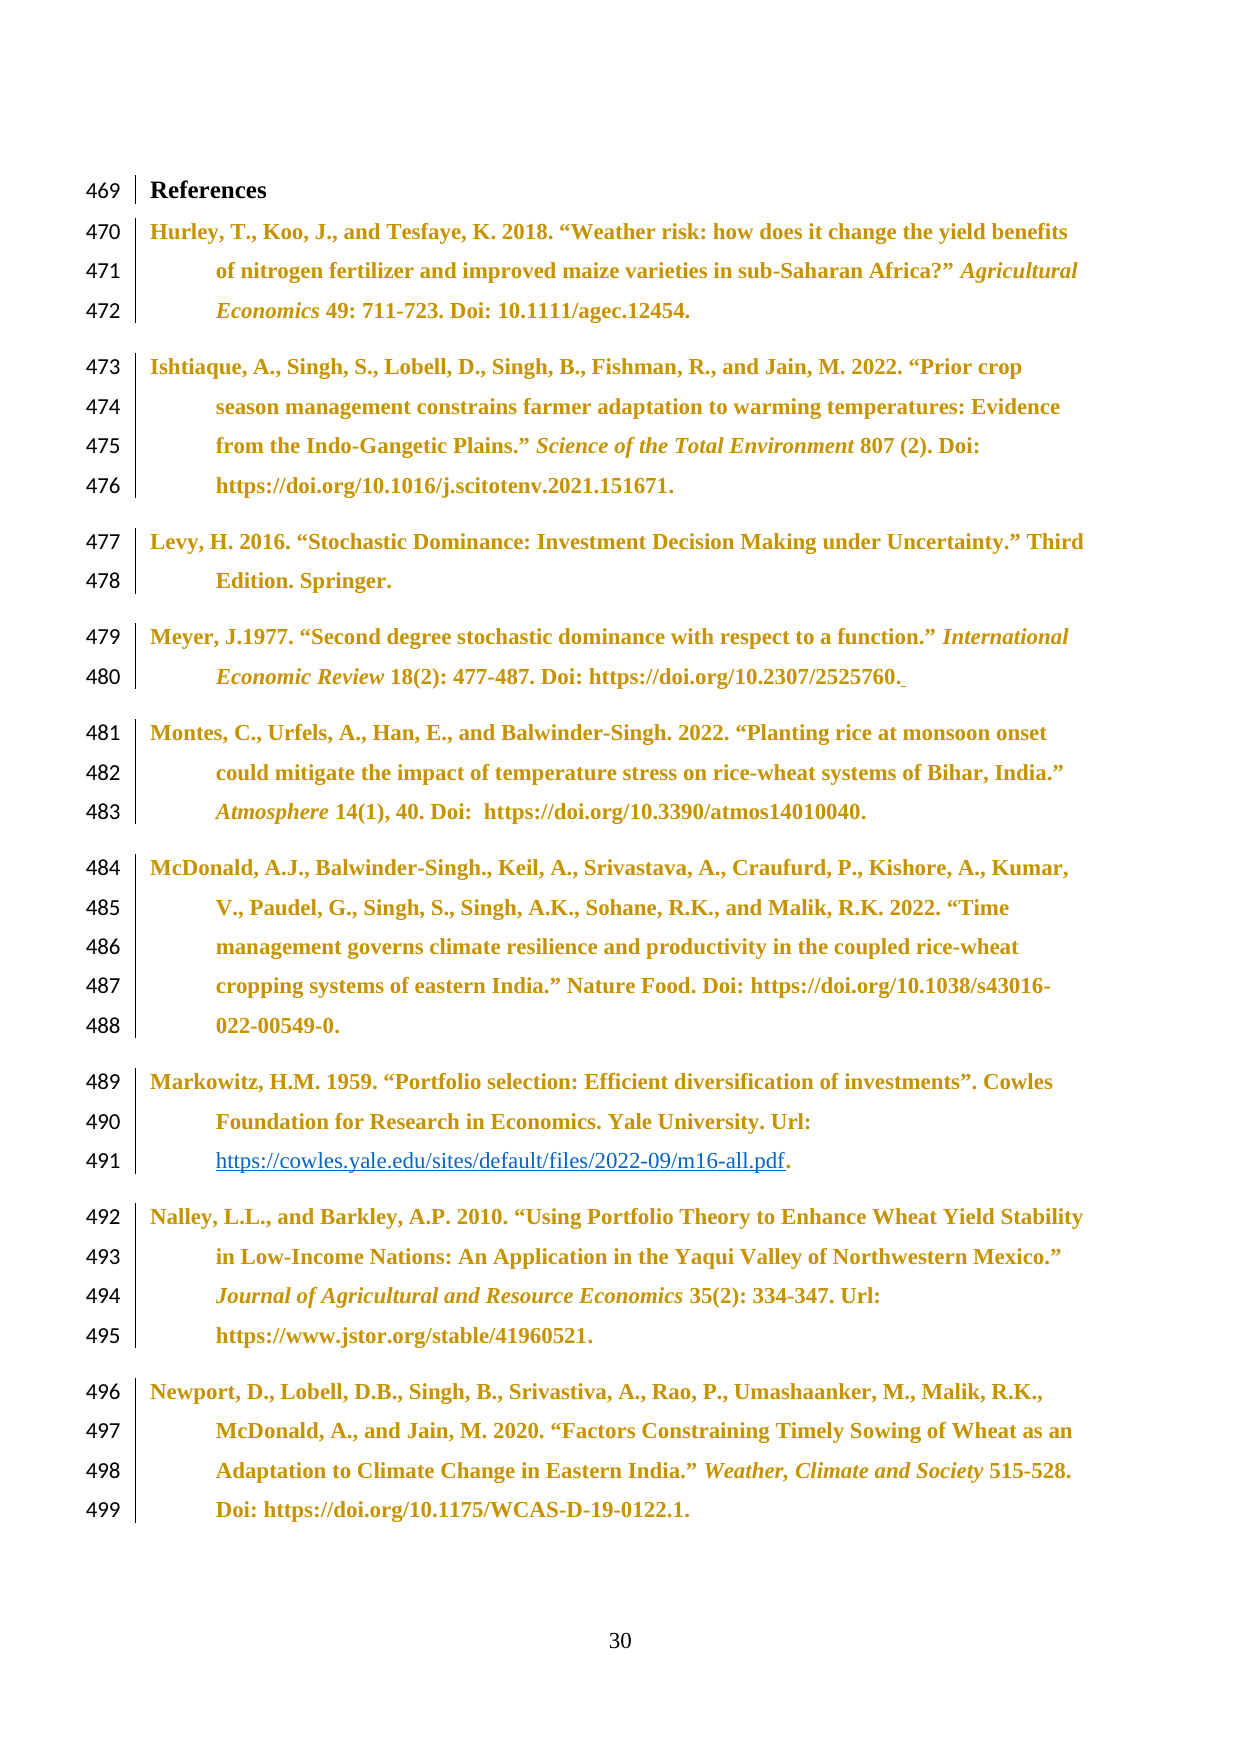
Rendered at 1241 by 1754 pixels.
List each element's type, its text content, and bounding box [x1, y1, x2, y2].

text McDonald, A.J., Balwinder-Singh., Keil, A., Srivastava, A., Craufurd, P., Kishore, A., Kumar, V., Paudel, G., Singh, S., Singh, A.K., Sohane, R.K., and Malik, R.K. 2022. “Time management governs climate resilience and productivity in the coupled rice-wheat cropping systems of eastern India.” Nature Food. Doi: https://doi.org/10.1038/s43016-022-00549-0. [150, 854, 1090, 1038]
text Markowitz, H.M. 1959. “Portfolio selection: Efficient diversification of investments”. Cowles Foundation for Research in Economics. Yale University. Url: https://cowles.yale.edu/sites/default/files/2022-09/m16-all.pdf. [150, 1068, 1090, 1173]
text Newport, D., Lobell, D.B., Singh, B., Srivastiva, A., Rao, P., Umashaanker, M., Malik, R.K., McDonald, A., and Jain, M. 2020. “Factors Constraining Timely Sowing of Wheat as an Adaptation to Climate Change in Eastern India.” Weather, Climate and Society 515-528. Doi: https://doi.org/10.1175/WCAS-D-19-0122.1. [150, 1378, 1090, 1523]
subtitle References [150, 175, 1090, 204]
text Meyer, J.1977. “Second degree stochastic dominance with respect to a function.” International Economic Review 18(2): 477-487. Doi: https://doi.org/10.2307/2525760. [150, 623, 1090, 689]
text Nalley, L.L., and Barkley, A.P. 2010. “Using Portfolio Theory to Enhance Wheat Yield Stability in Low-Income Nations: An Application in the Yaqui Valley of Northwestern Mexico.” Journal of Agricultural and Resource Economics 35(2): 334-347. Url: https://www.jstor.org/stable/41960521. [150, 1203, 1090, 1348]
text Montes, C., Urfels, A., Han, E., and Balwinder-Singh. 2022. “Planting rice at monsoon onset could mitigate the impact of temperature stress on rice-wheat systems of Bihar, India.” Atmosphere 14(1), 40. Doi: https://doi.org/10.3390/atmos14010040. [150, 719, 1090, 824]
text Ishtiaque, A., Singh, S., Lobell, D., Singh, B., Fishman, R., and Jain, M. 2022. “Prior crop season management constrains farmer adaptation to warming temperatures: Evidence from the Indo-Gangetic Plains.” Science of the Total Environment 807 (2). Doi: https://doi.org/10.1016/j.scitotenv.2021.151671. [150, 353, 1090, 498]
text Levy, H. 2016. “Stochastic Dominance: Investment Decision Making under Uncertainty.” Third Edition. Springer. [150, 528, 1090, 594]
text Hurley, T., Koo, J., and Tesfaye, K. 2018. “Weather risk: how does it change the yield benefits of nitrogen fertilizer and improved maize varieties in sub-Saharan Africa?” Agricultural Economics 49: 711-723. Doi: 10.1111/agec.12454. [150, 218, 1090, 323]
